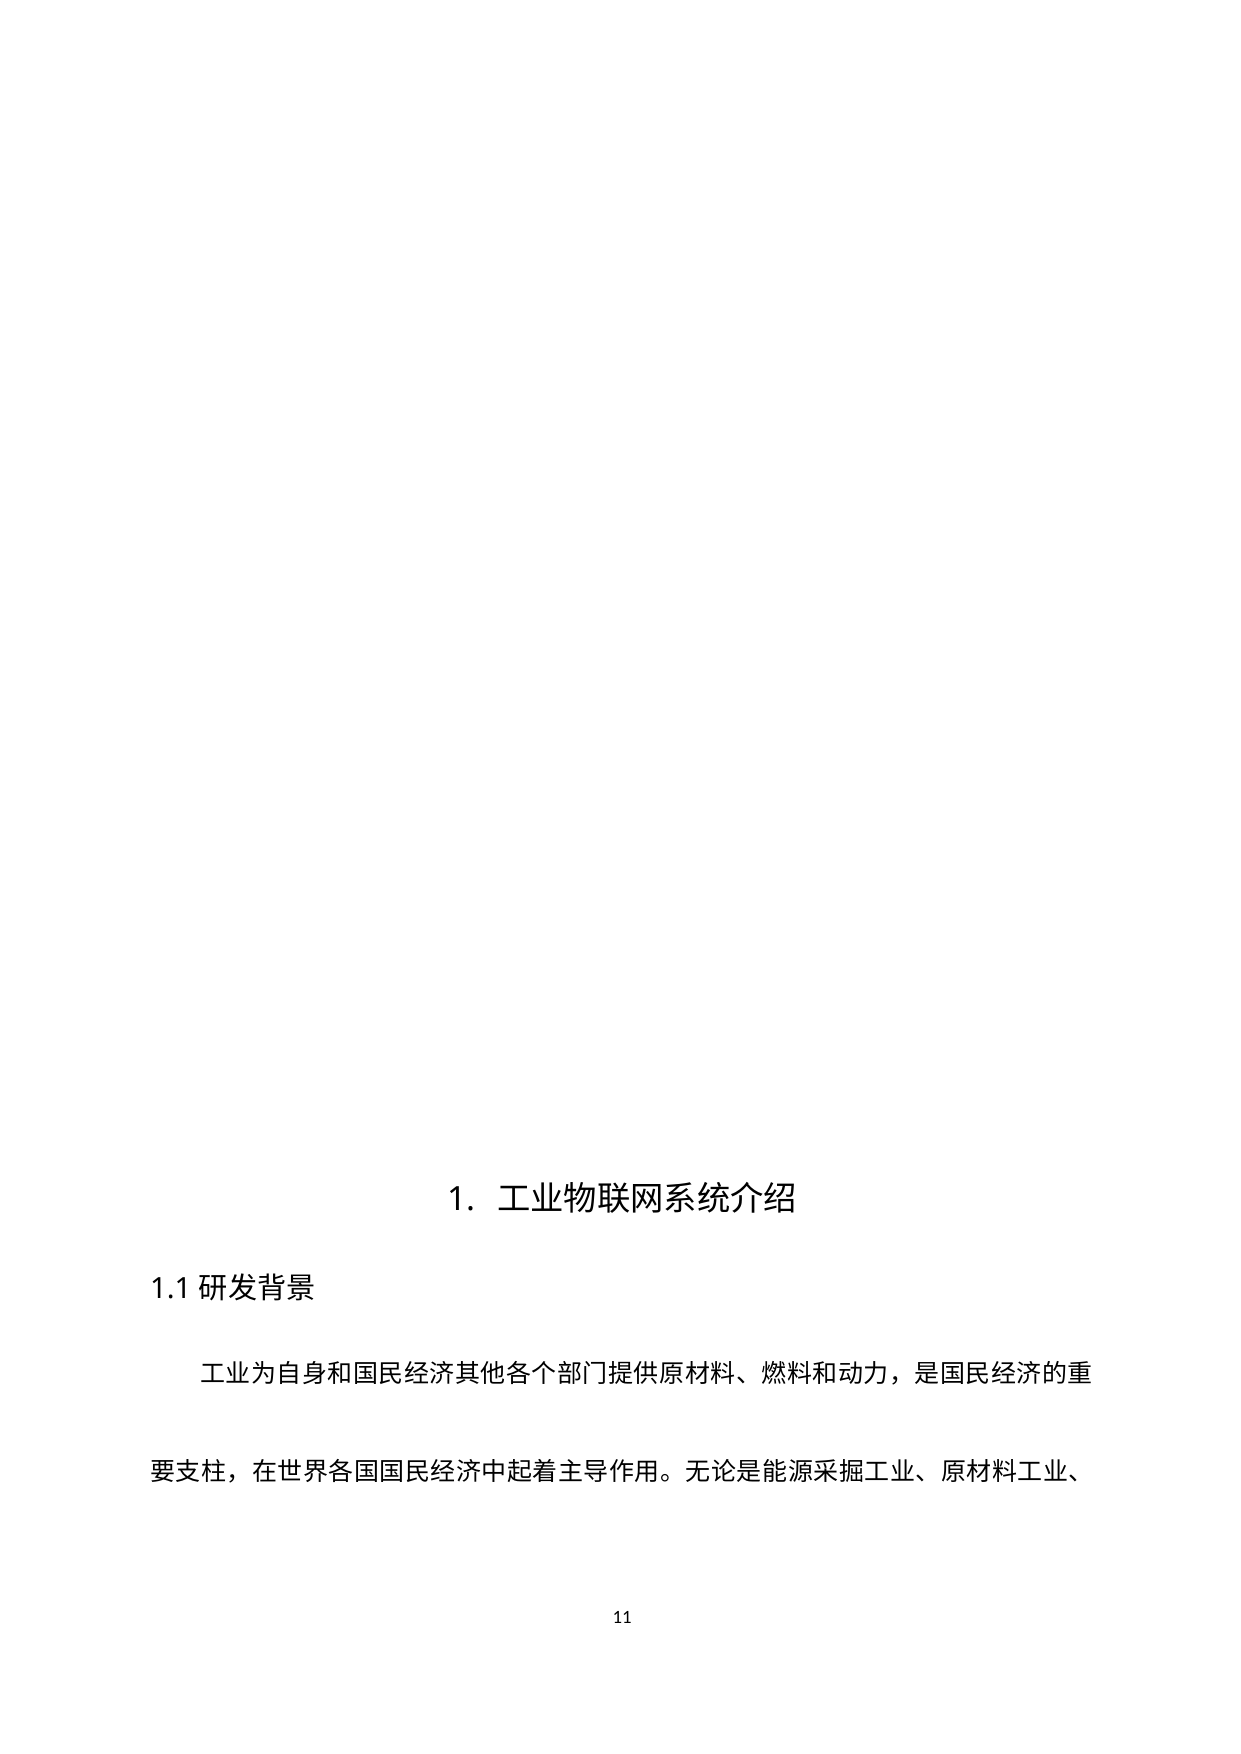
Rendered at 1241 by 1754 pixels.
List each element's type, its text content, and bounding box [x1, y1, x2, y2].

text 1.1 研发背景 [150, 1253, 1094, 1318]
list 工业物联网系统介绍 [150, 1164, 1094, 1229]
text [150, 1339, 1094, 1502]
